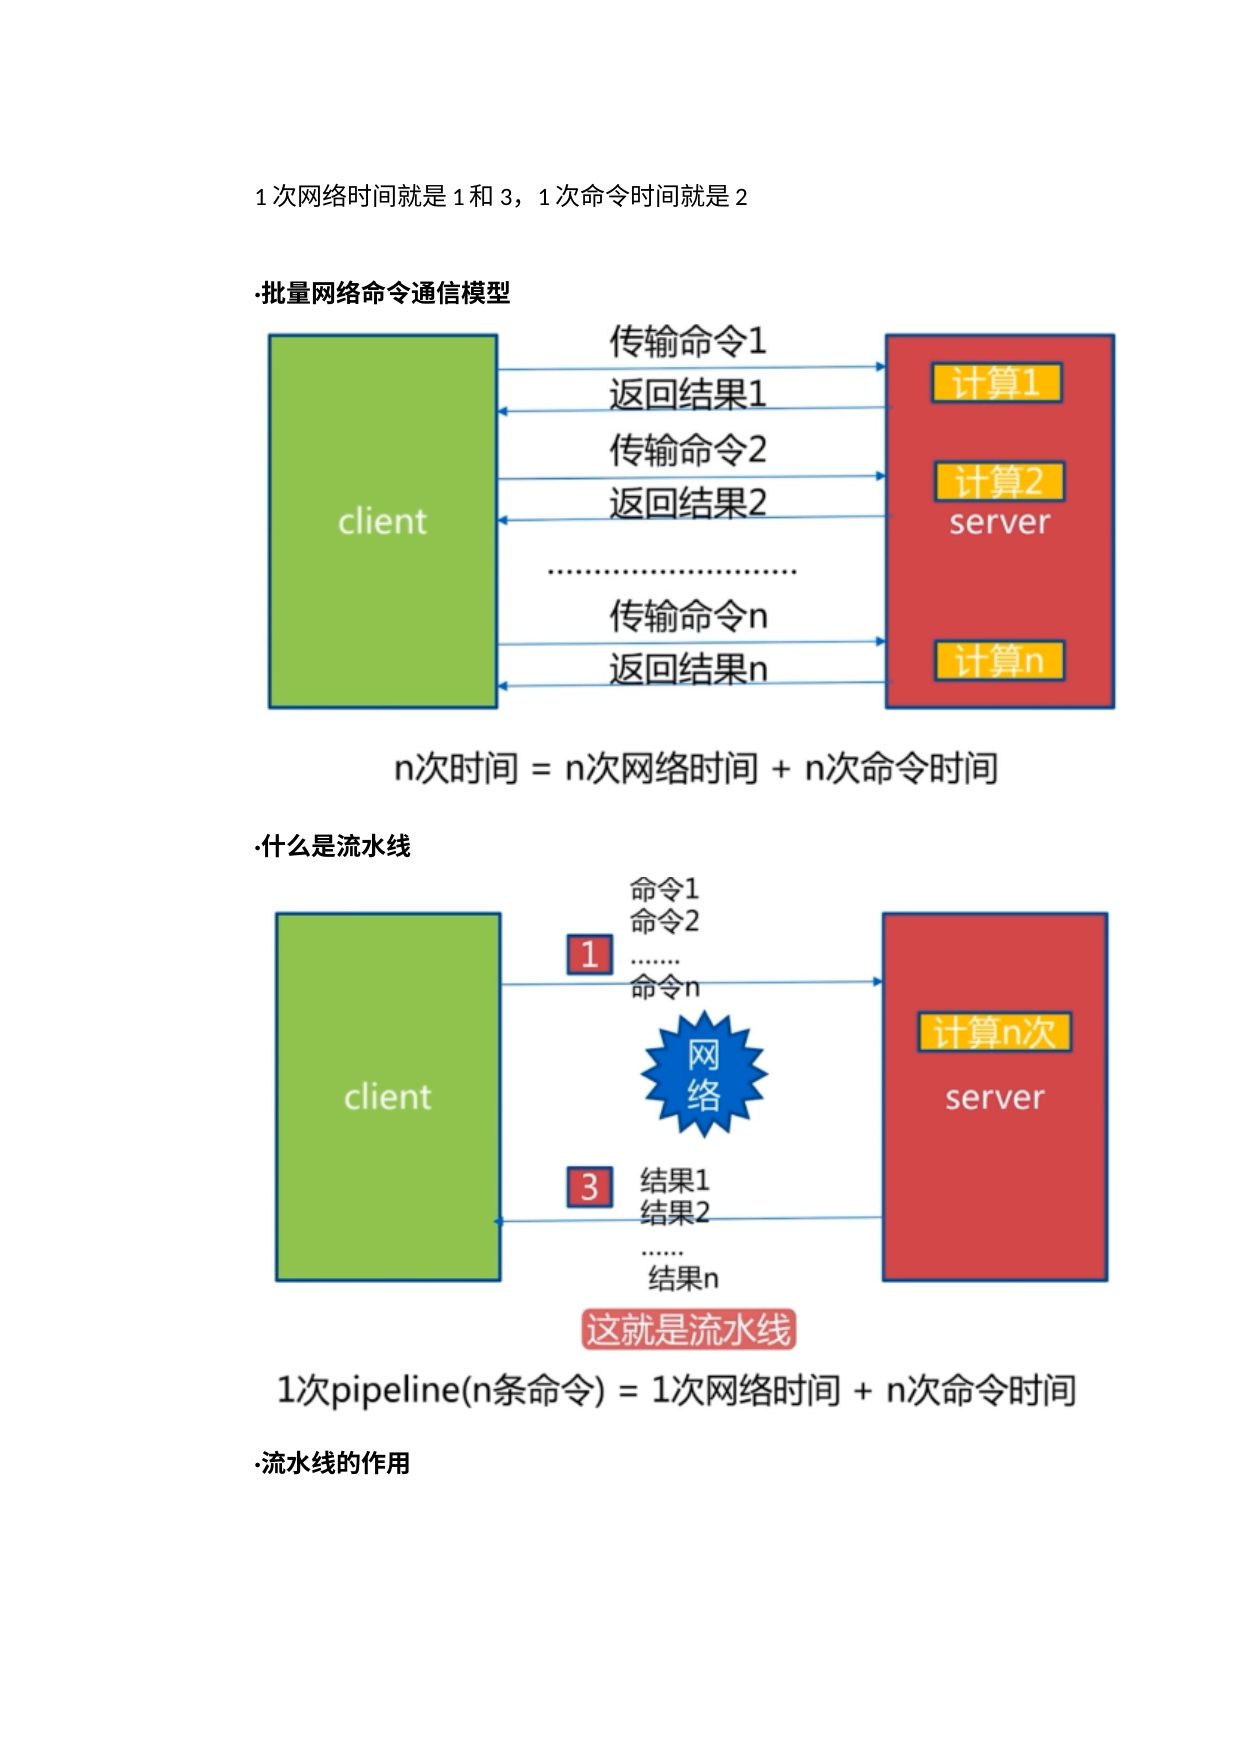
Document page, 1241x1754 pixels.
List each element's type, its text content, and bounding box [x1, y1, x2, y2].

picture [254, 324, 1119, 791]
text ·流水线的作用 [187, 1429, 1053, 1494]
text ·批量网络命令通信模型 [187, 259, 1053, 324]
picture [254, 877, 1119, 1426]
text ·什么是流水线 [187, 812, 1053, 877]
text 1次网络时间就是1和3，1次命令时间就是2 [187, 162, 1053, 227]
